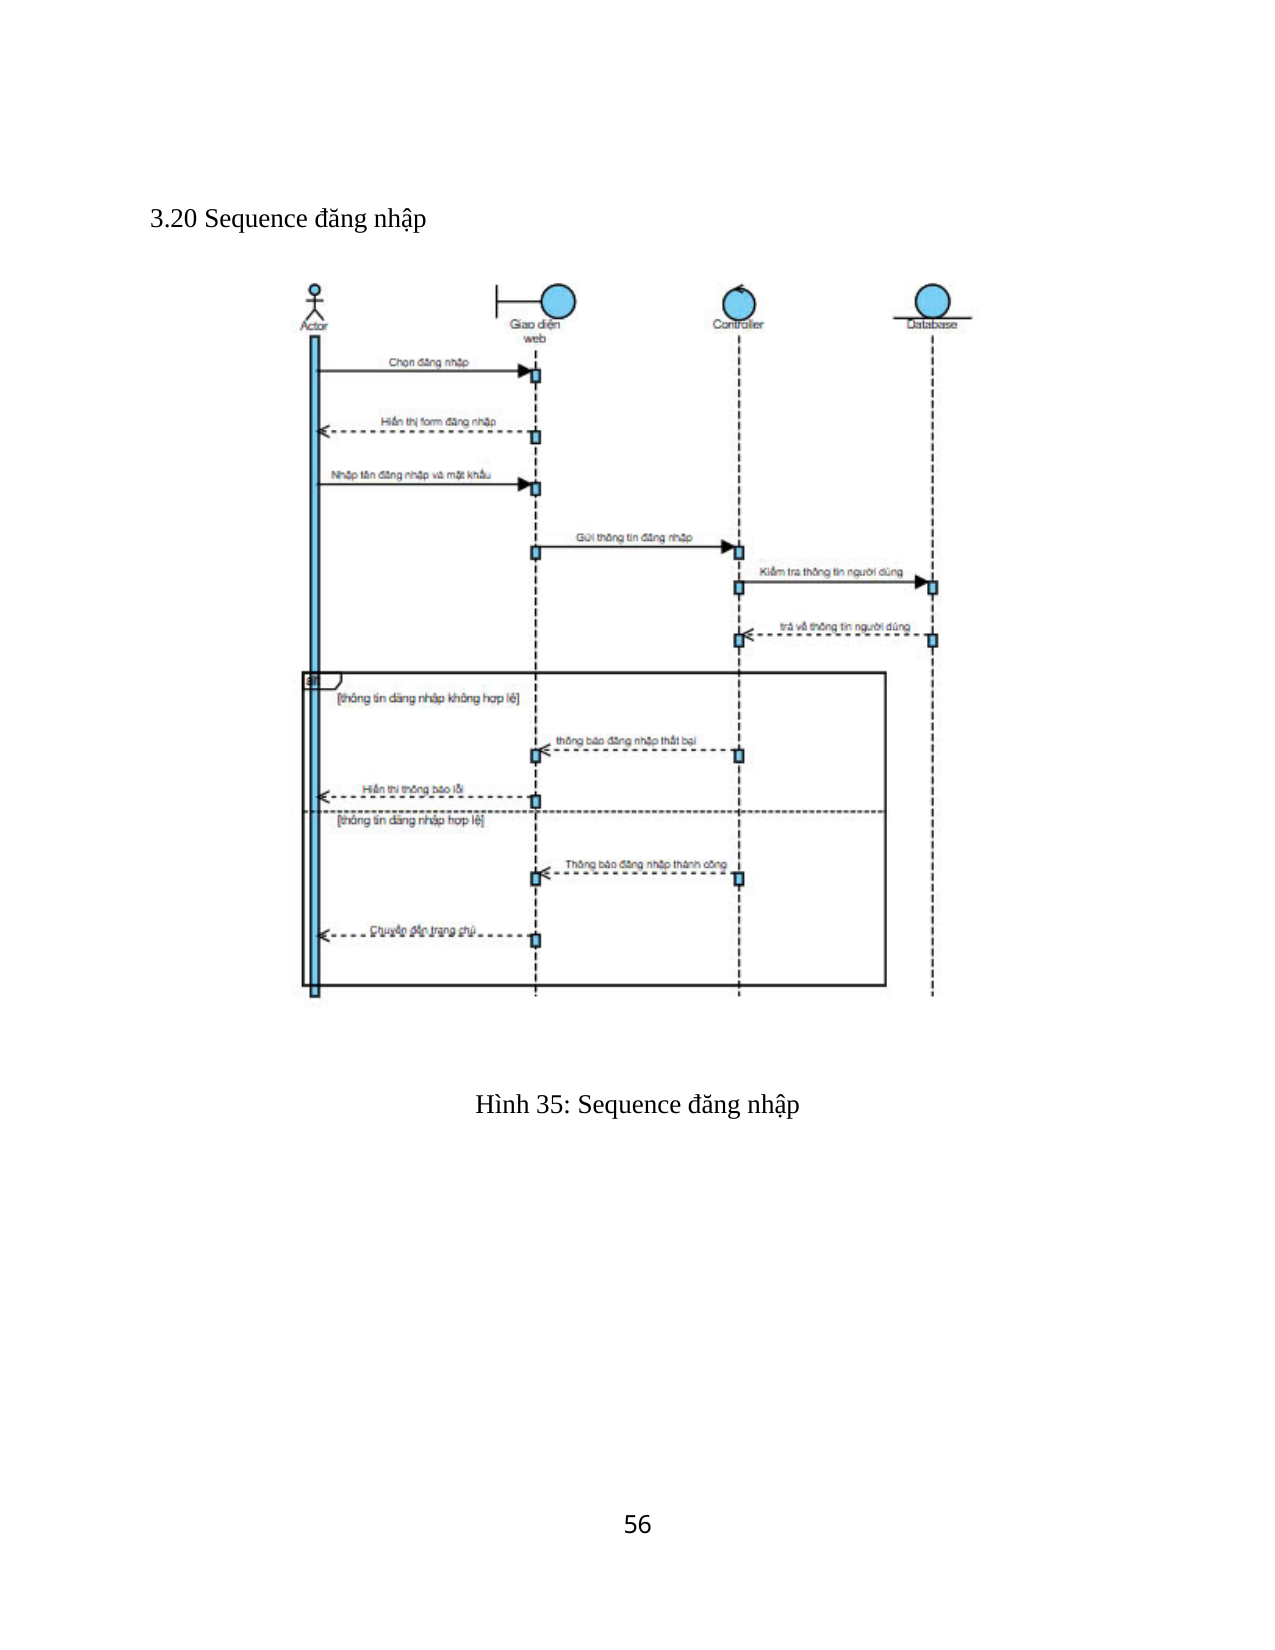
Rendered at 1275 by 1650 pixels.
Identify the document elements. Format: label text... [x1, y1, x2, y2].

picture [266, 246, 1009, 1067]
subtitle 3.20 Sequence đăng nhập [150, 202, 1125, 233]
text Hình 35: Sequence đăng nhập [150, 1088, 1125, 1120]
